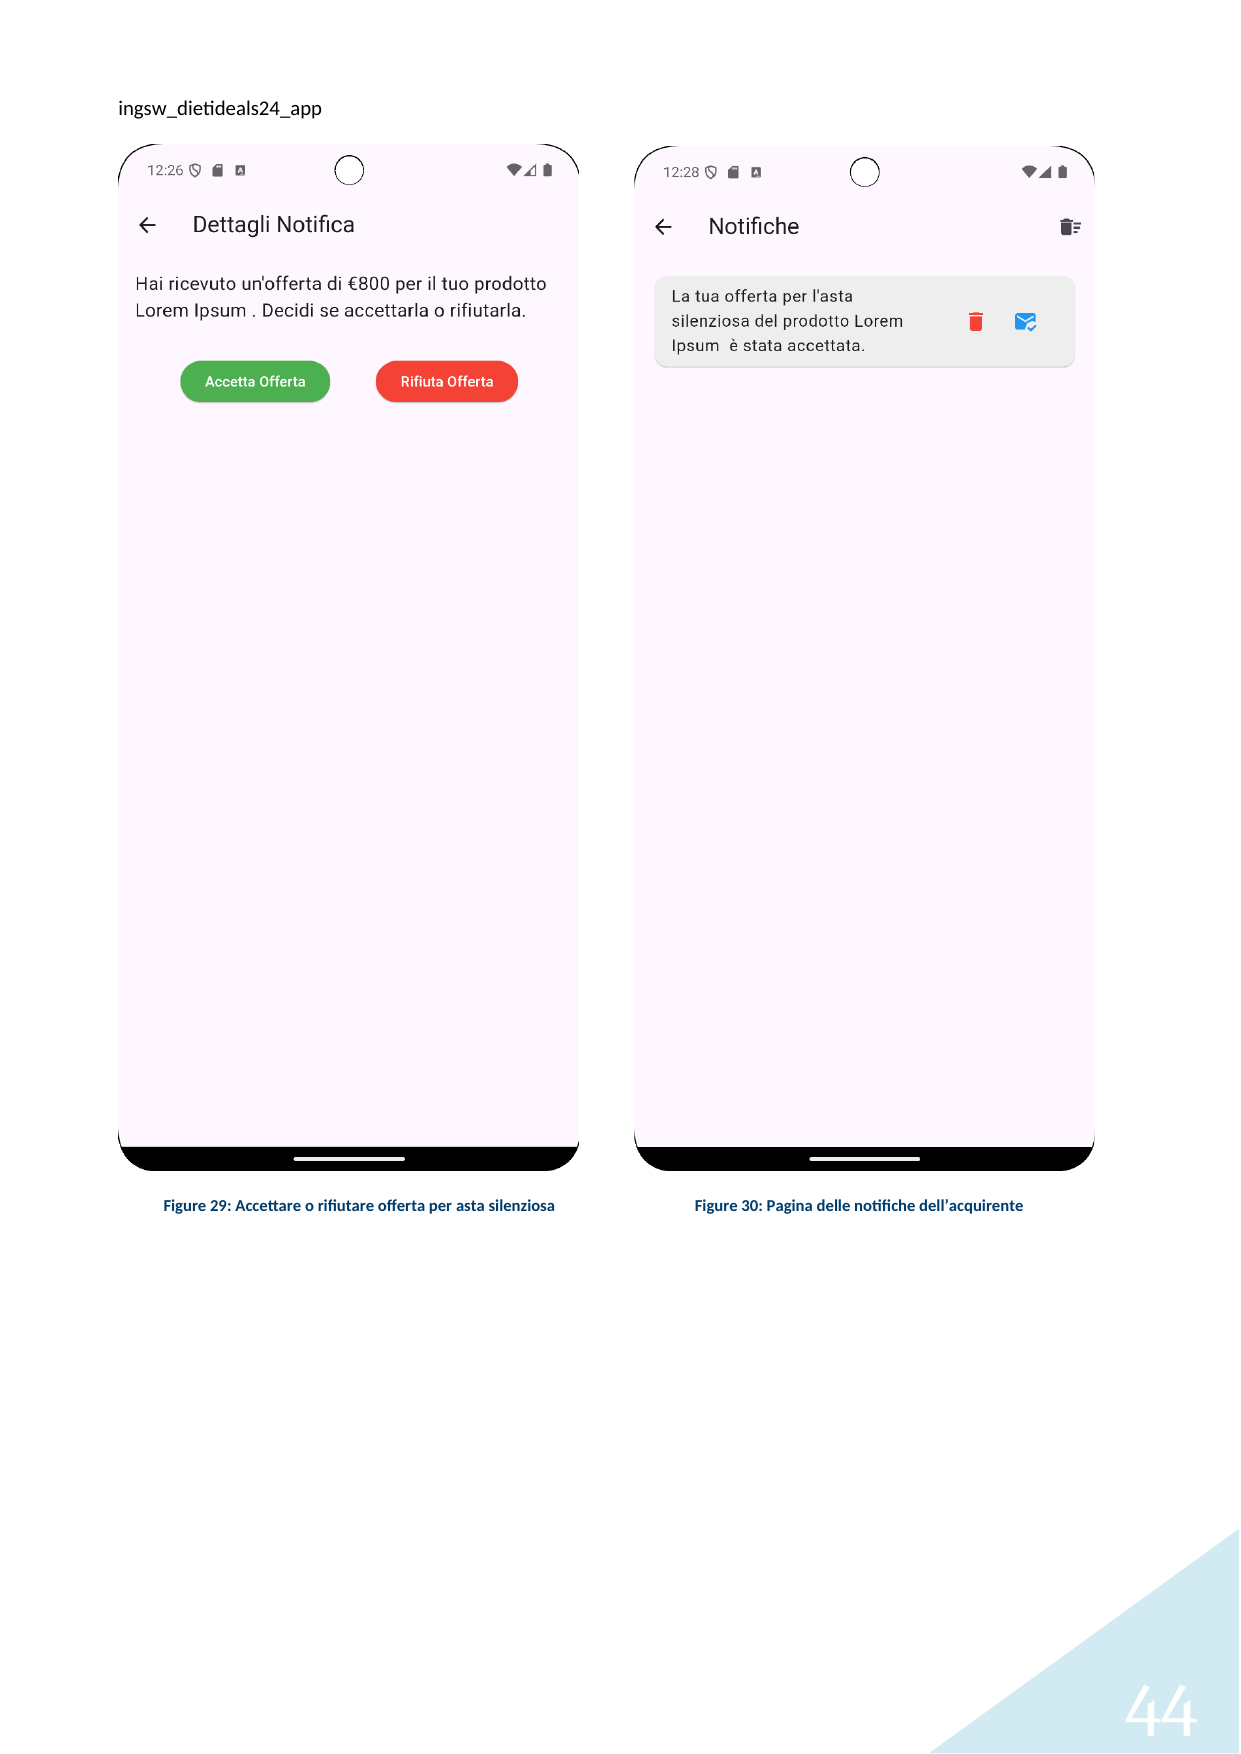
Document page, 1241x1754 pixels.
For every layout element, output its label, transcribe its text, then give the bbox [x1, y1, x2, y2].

picture [634, 146, 1095, 1171]
picture [118, 144, 579, 1171]
text Figure 29: Accettare o rifiutare offerta per asta silenziosa Figure 30: Pagina delle notifiche dell’acquirente [118, 1195, 1122, 1215]
